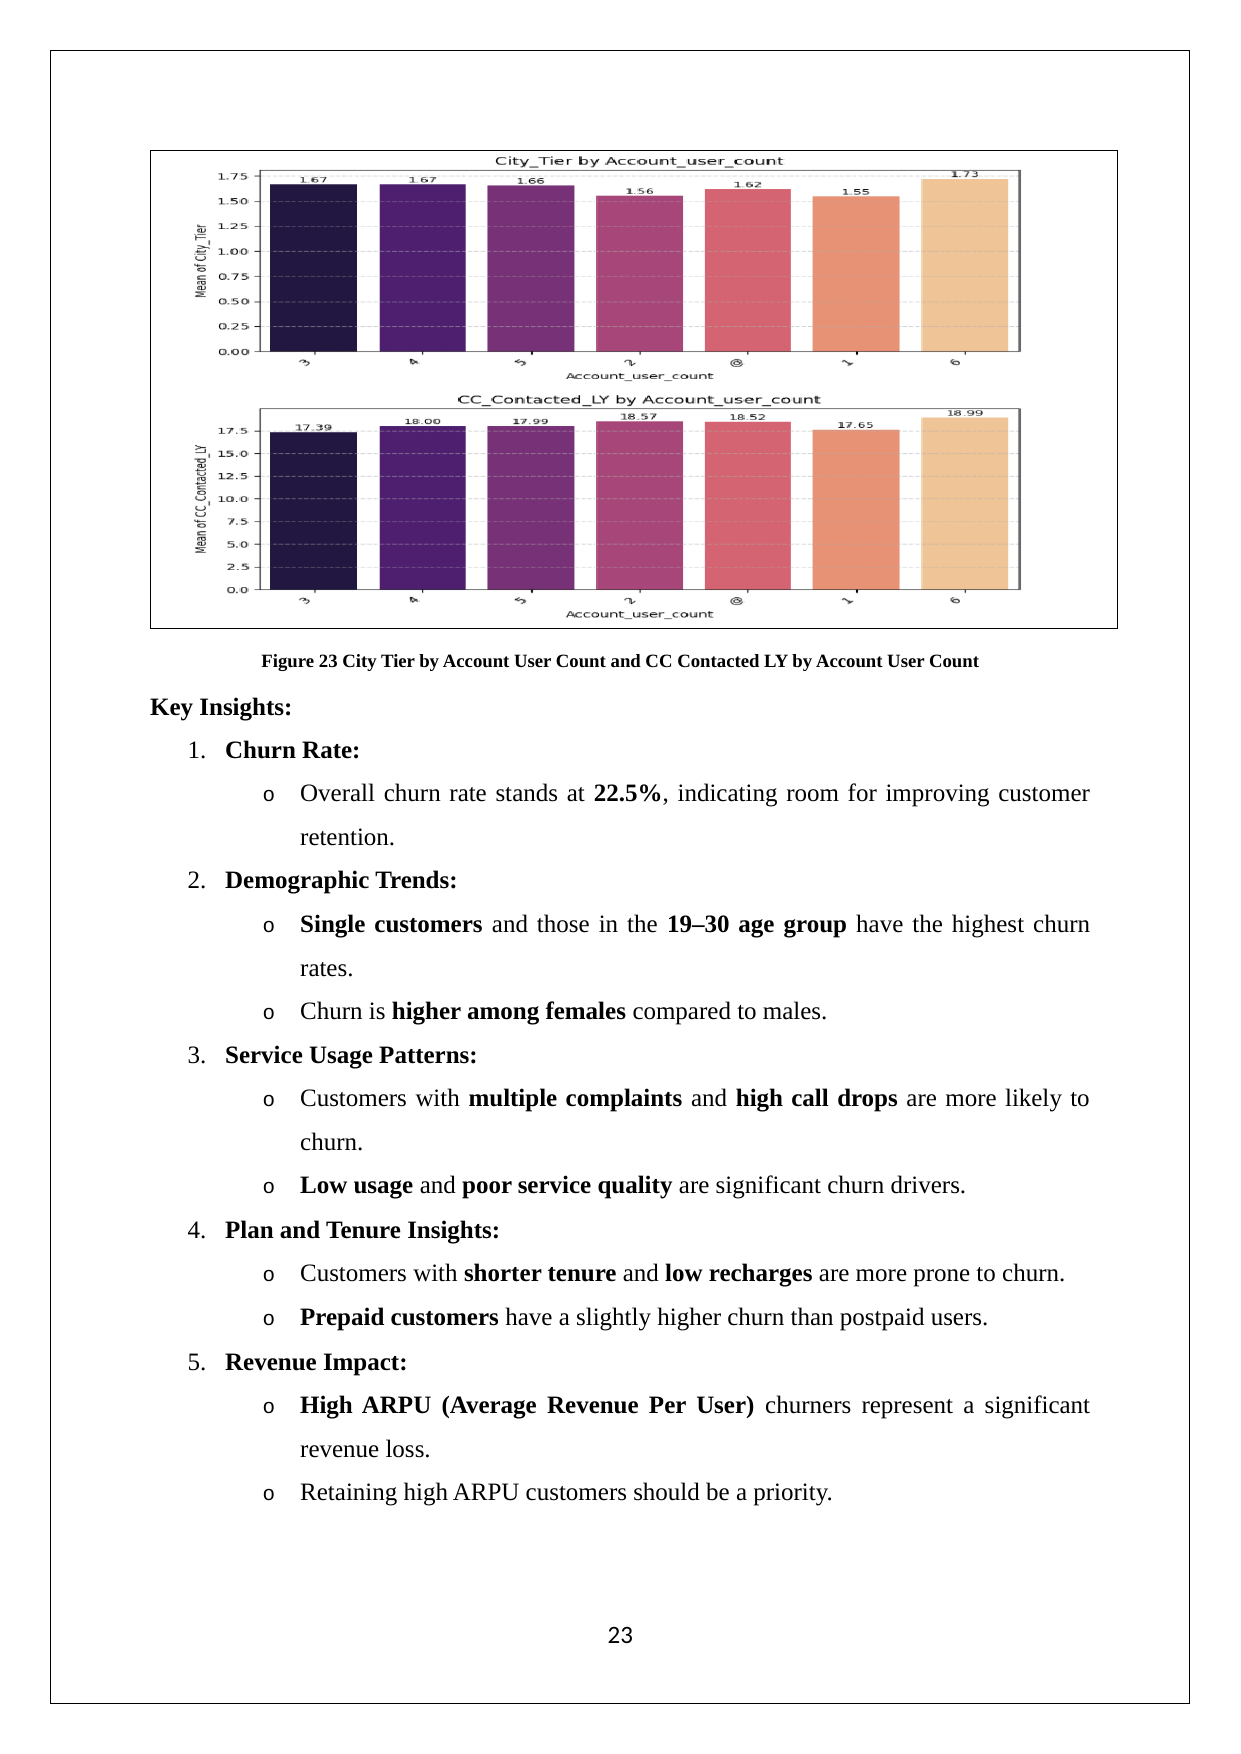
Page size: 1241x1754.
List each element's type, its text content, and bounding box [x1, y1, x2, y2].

list Demographic Trends: [187, 866, 1090, 894]
list Overall churn rate stands at 22.5%, indicating room for improving customer retention. [262, 778, 1090, 851]
list Revenue Impact: [187, 1347, 1090, 1375]
list Prepaid customers have a slightly higher churn than postpaid users. [262, 1302, 1090, 1332]
list Churn Rate: [187, 735, 1090, 764]
list Service Usage Patterns: [187, 1040, 1090, 1069]
list Retaining high ARPU customers should be a priority. [262, 1477, 1090, 1506]
list Churn is higher among females compared to males. [262, 996, 1090, 1025]
list Low usage and poor service quality are significant churn drivers. [262, 1170, 1090, 1200]
list Plan and Tenure Insights: [187, 1215, 1090, 1243]
text Figure 23 City Tier by Account User Count and CC Contacted LY by Account User Count [150, 650, 1090, 671]
text Key Insights: [150, 692, 1090, 721]
list Customers with multiple complaints and high call drops are more likely to churn. [262, 1083, 1090, 1156]
list Customers with shorter tenure and low recharges are more prone to churn. [262, 1258, 1090, 1287]
picture [151, 151, 1117, 628]
list Single customers and those in the 19–30 age group have the highest churn rates. [262, 909, 1090, 981]
list High ARPU (Average Revenue Per User) churners represent a significant revenue loss. [262, 1390, 1090, 1462]
